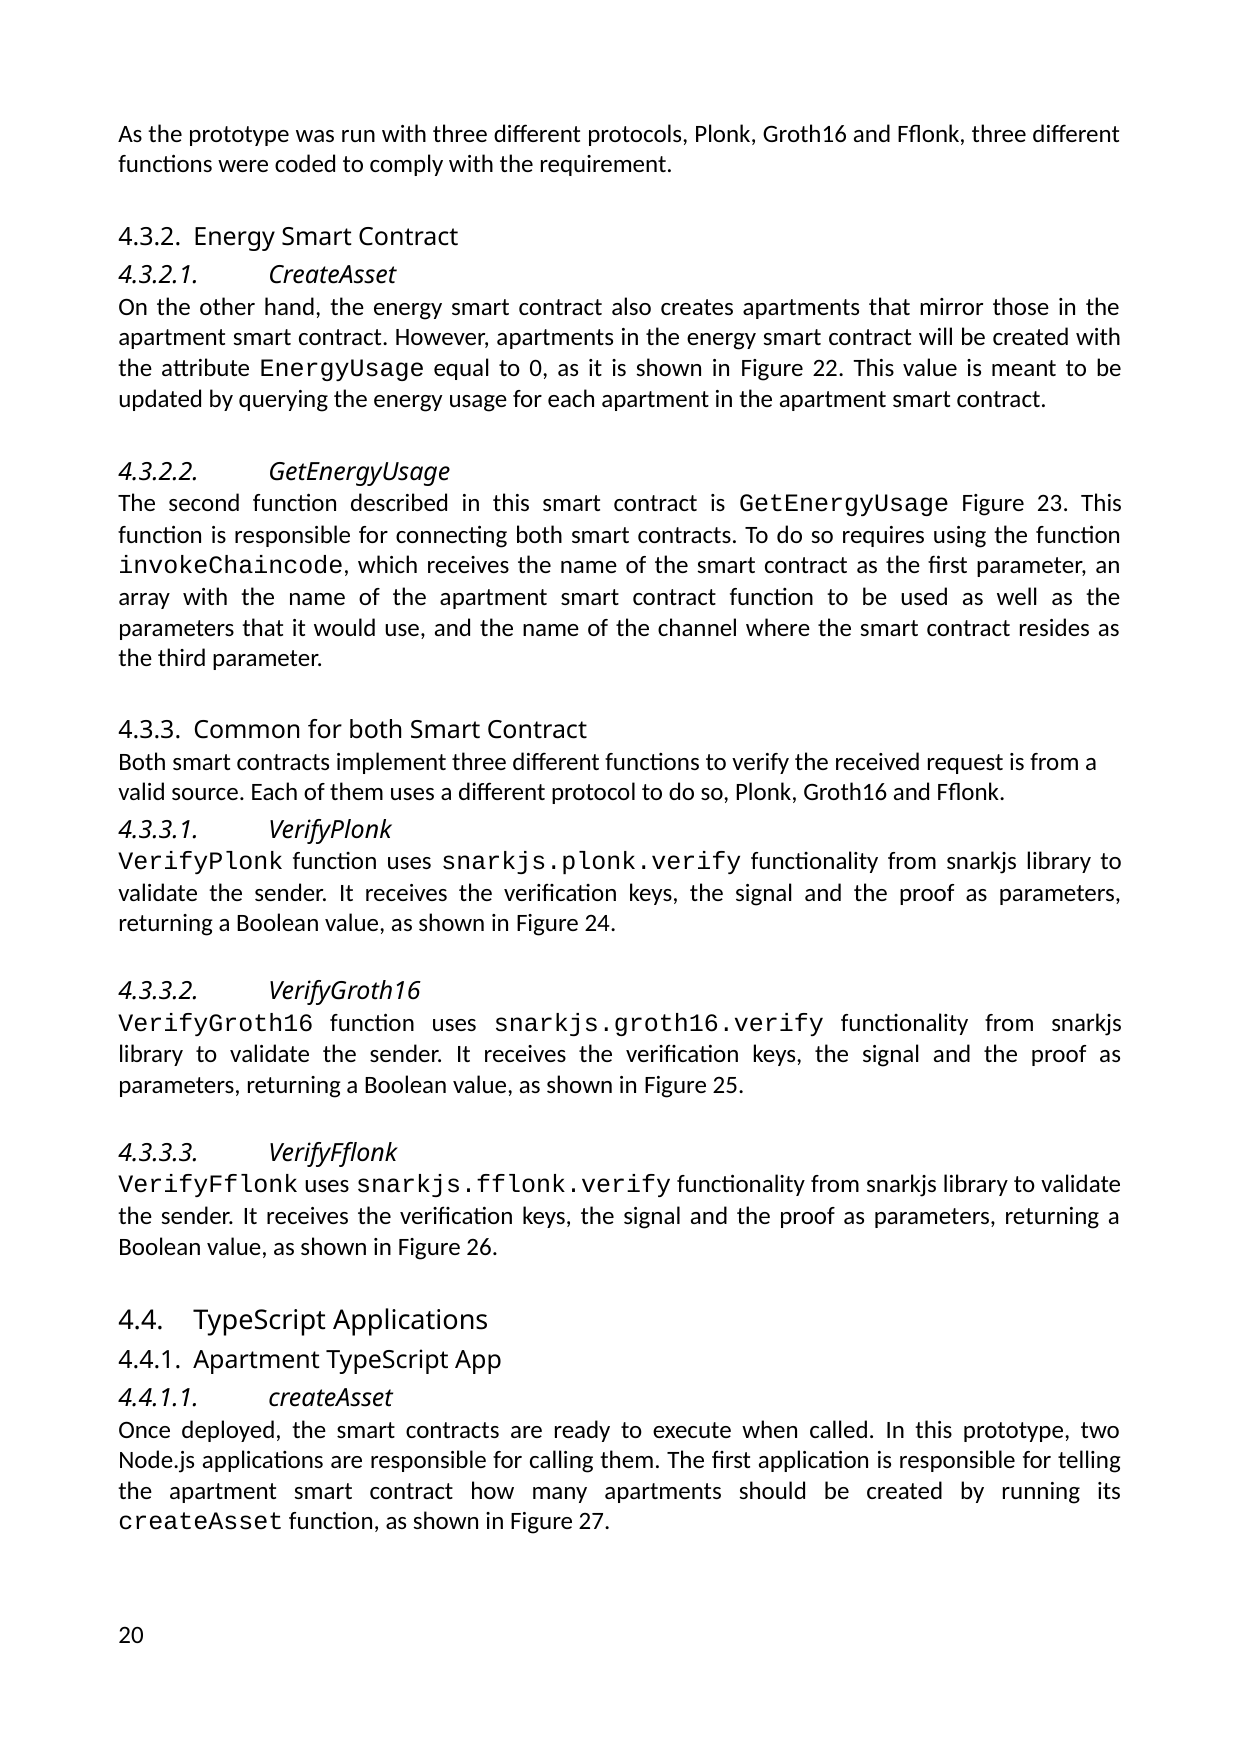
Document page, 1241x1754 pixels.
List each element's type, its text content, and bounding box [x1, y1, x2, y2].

text The second function described in this smart contract is GetEnergyUsage Figure 23. This function is responsible for connecting both smart contracts. To do so requires using the function invokeChaincode, which receives the name of the smart contract as the first parameter, an array with the name of the apartment smart contract function to be used as well as the parameters that it would use, and the name of the channel where the smart contract resides as the third parameter. [118, 487, 1122, 673]
subtitle CreateAsset [118, 257, 1122, 291]
subtitle VerifyGroth16 [118, 973, 1122, 1007]
text VerifyPlonk function uses snarkjs.plonk.verify functionality from snarkjs library to validate the sender. It receives the verification keys, the signal and the proof as parameters, returning a Boolean value, as shown in Figure 24. [118, 845, 1122, 938]
text Both smart contracts implement three different functions to verify the received request is from a valid source. Each of them uses a different protocol to do so, Plonk, Groth16 and Fflonk. [118, 746, 1122, 807]
text VerifyGroth16 function uses snarkjs.groth16.verify functionality from snarkjs library to validate the sender. It receives the verification keys, the signal and the proof as parameters, returning a Boolean value, as shown in Figure 25. [118, 1007, 1122, 1100]
text As the prototype was run with three different protocols, Plonk, Groth16 and Fflonk, three different functions were coded to comply with the requirement. [118, 118, 1122, 179]
subtitle VerifyFflonk [118, 1134, 1122, 1168]
text On the other hand, the energy smart contract also creates apartments that mirror those in the apartment smart contract. However, apartments in the energy smart contract will be created with the attribute EnergyUsage equal to 0, as it is shown in Figure 22. This value is meant to be updated by querying the energy usage for each apartment in the apartment smart contract. [118, 291, 1122, 414]
subtitle Apartment TypeScript App [118, 1341, 1122, 1376]
text Once deployed, the smart contracts are ready to execute when called. In this prototype, two Node.js applications are responsible for calling them. The first application is responsible for telling the apartment smart contract how many apartments should be created by running its createAsset function, as shown in Figure 27. [118, 1414, 1122, 1537]
subtitle VerifyPlonk [118, 811, 1122, 845]
subtitle createAsset [118, 1380, 1122, 1414]
subtitle Energy Smart Contract [118, 218, 1122, 252]
subtitle TypeScript Applications [118, 1300, 1122, 1337]
subtitle Common for both Smart Contract [118, 712, 1122, 746]
subtitle GetEnergyUsage [118, 453, 1122, 487]
text VerifyFflonk uses snarkjs.fflonk.verify functionality from snarkjs library to validate the sender. It receives the verification keys, the signal and the proof as parameters, returning a Boolean value, as shown in Figure 26. [118, 1168, 1122, 1261]
